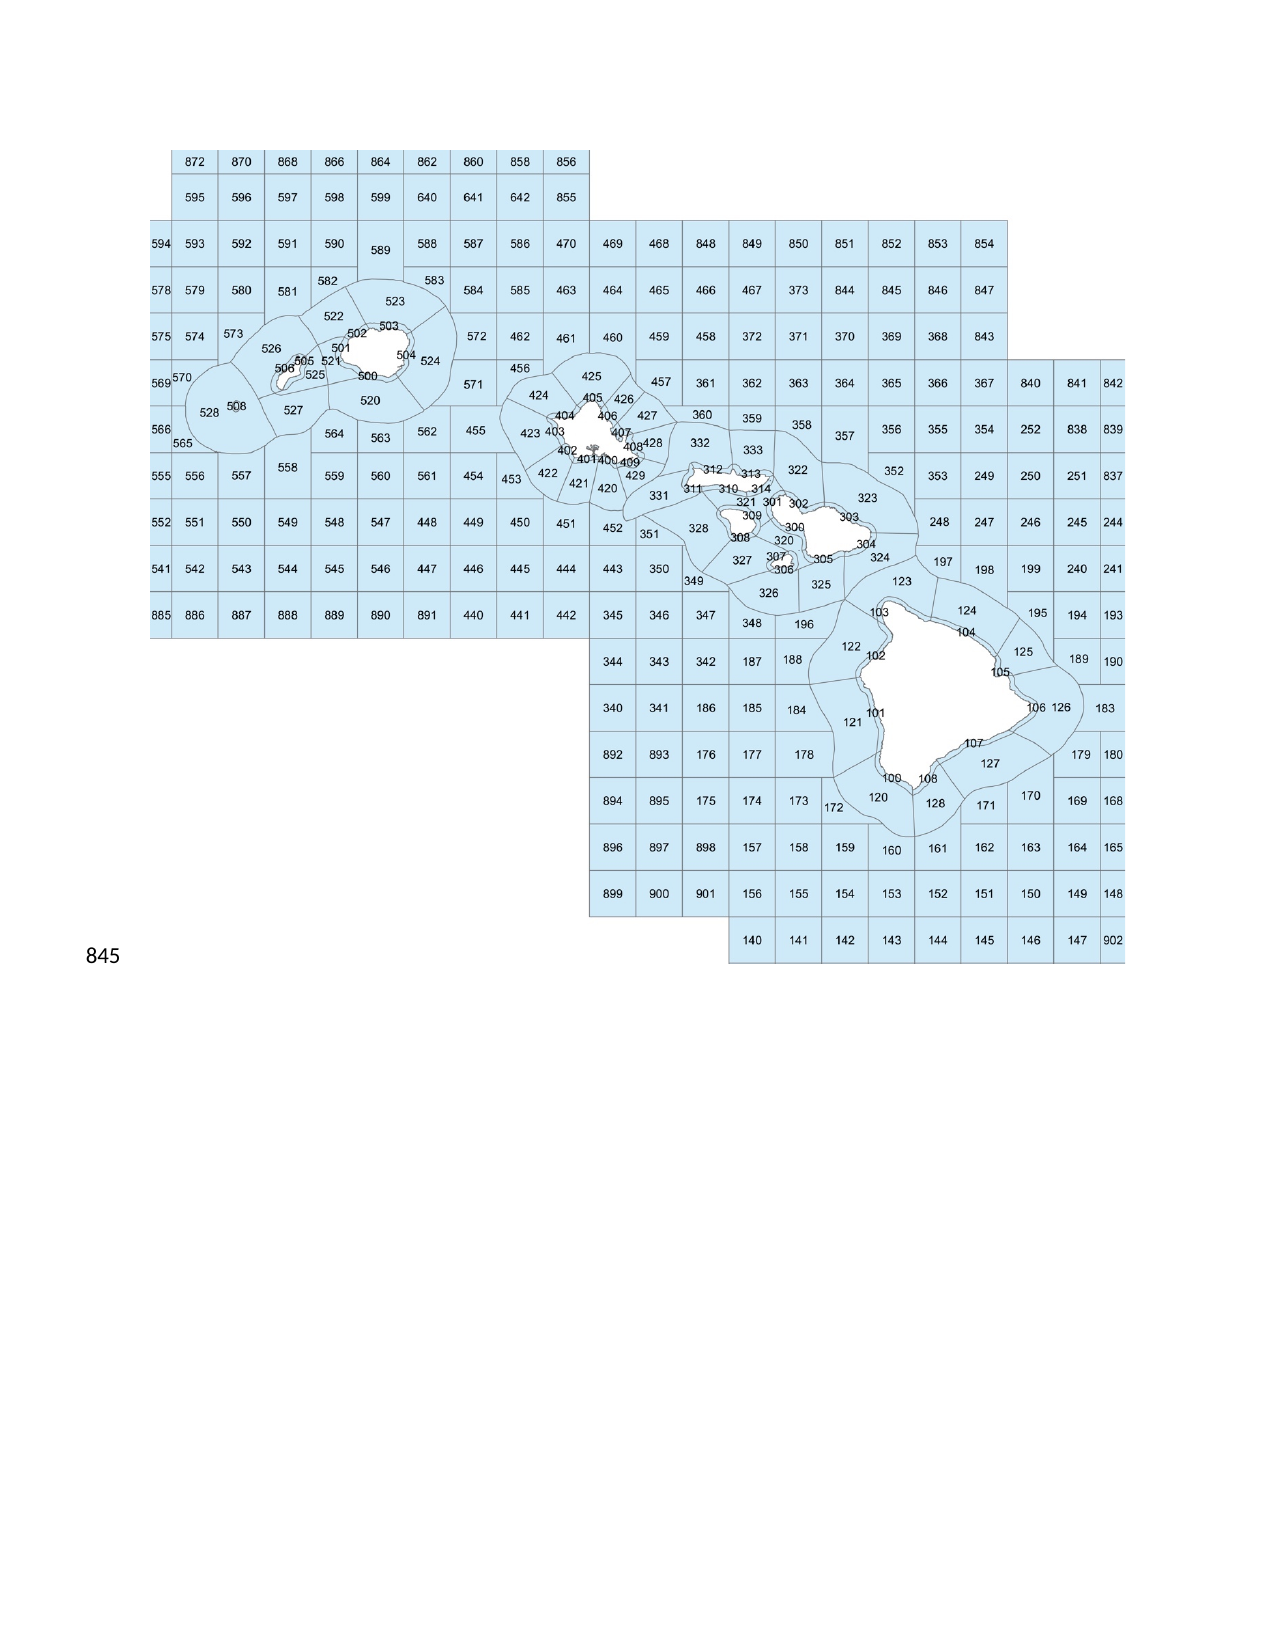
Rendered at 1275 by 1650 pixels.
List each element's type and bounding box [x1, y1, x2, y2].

picture [150, 150, 1125, 964]
